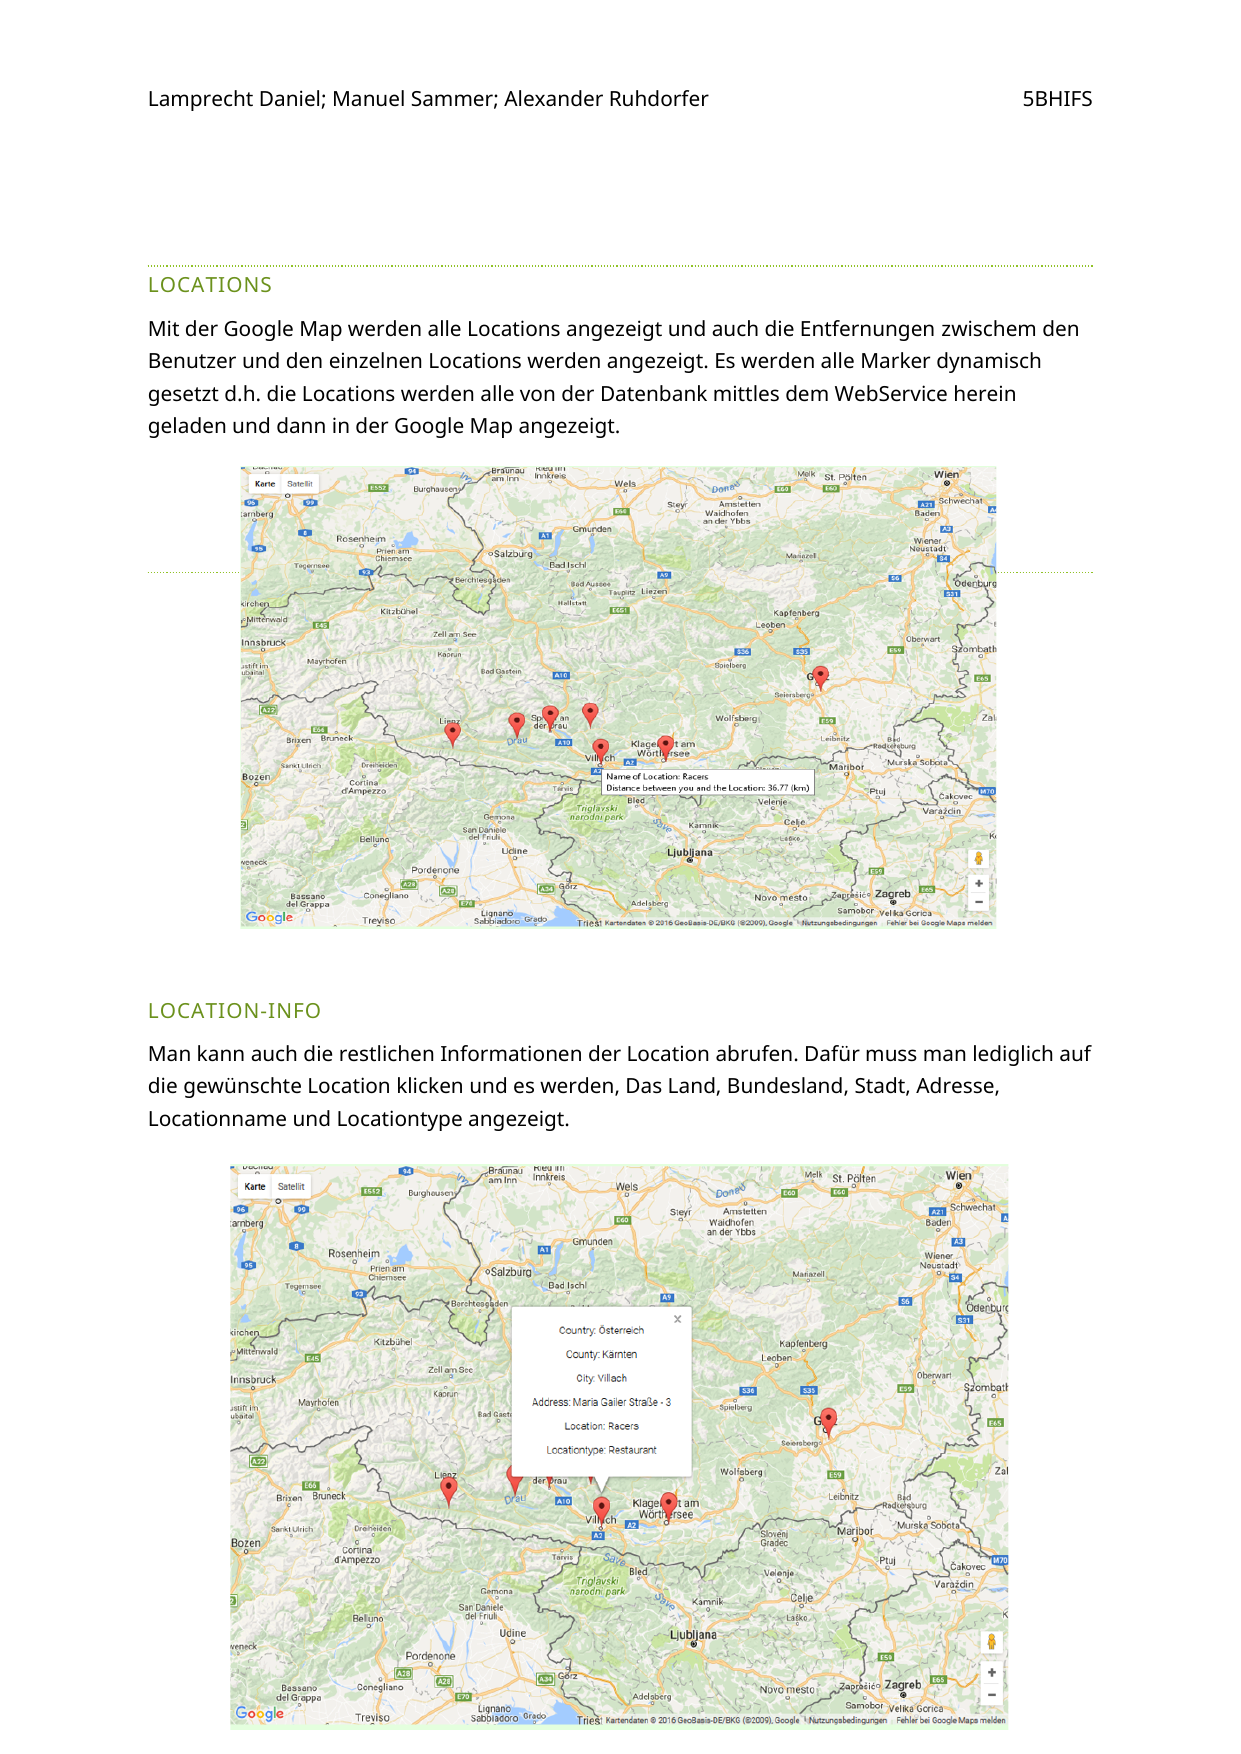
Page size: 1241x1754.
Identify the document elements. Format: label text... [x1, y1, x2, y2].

picture [240, 466, 996, 929]
picture [230, 1164, 1008, 1731]
subtitle Location-Info [148, 572, 1093, 1024]
subtitle Locations [148, 265, 1093, 299]
text Man kann auch die restlichen Informationen der Location abrufen. Dafür muss man lediglich auf die gewünschte Location klicken und es werden, Das Land, Bundesland, Stadt, Adresse, Locationname und Locationtype angezeigt. [148, 1039, 1093, 1132]
text Mit der Google Map werden alle Locations angezeigt und auch die Entfernungen zwischem den Benutzer und den einzelnen Locations werden angezeigt. Es werden alle Marker dynamisch gesetzt d.h. die Locations werden alle von der Datenbank mittles dem WebService herein geladen und dann in der Google Map angezeigt. [148, 314, 1093, 440]
